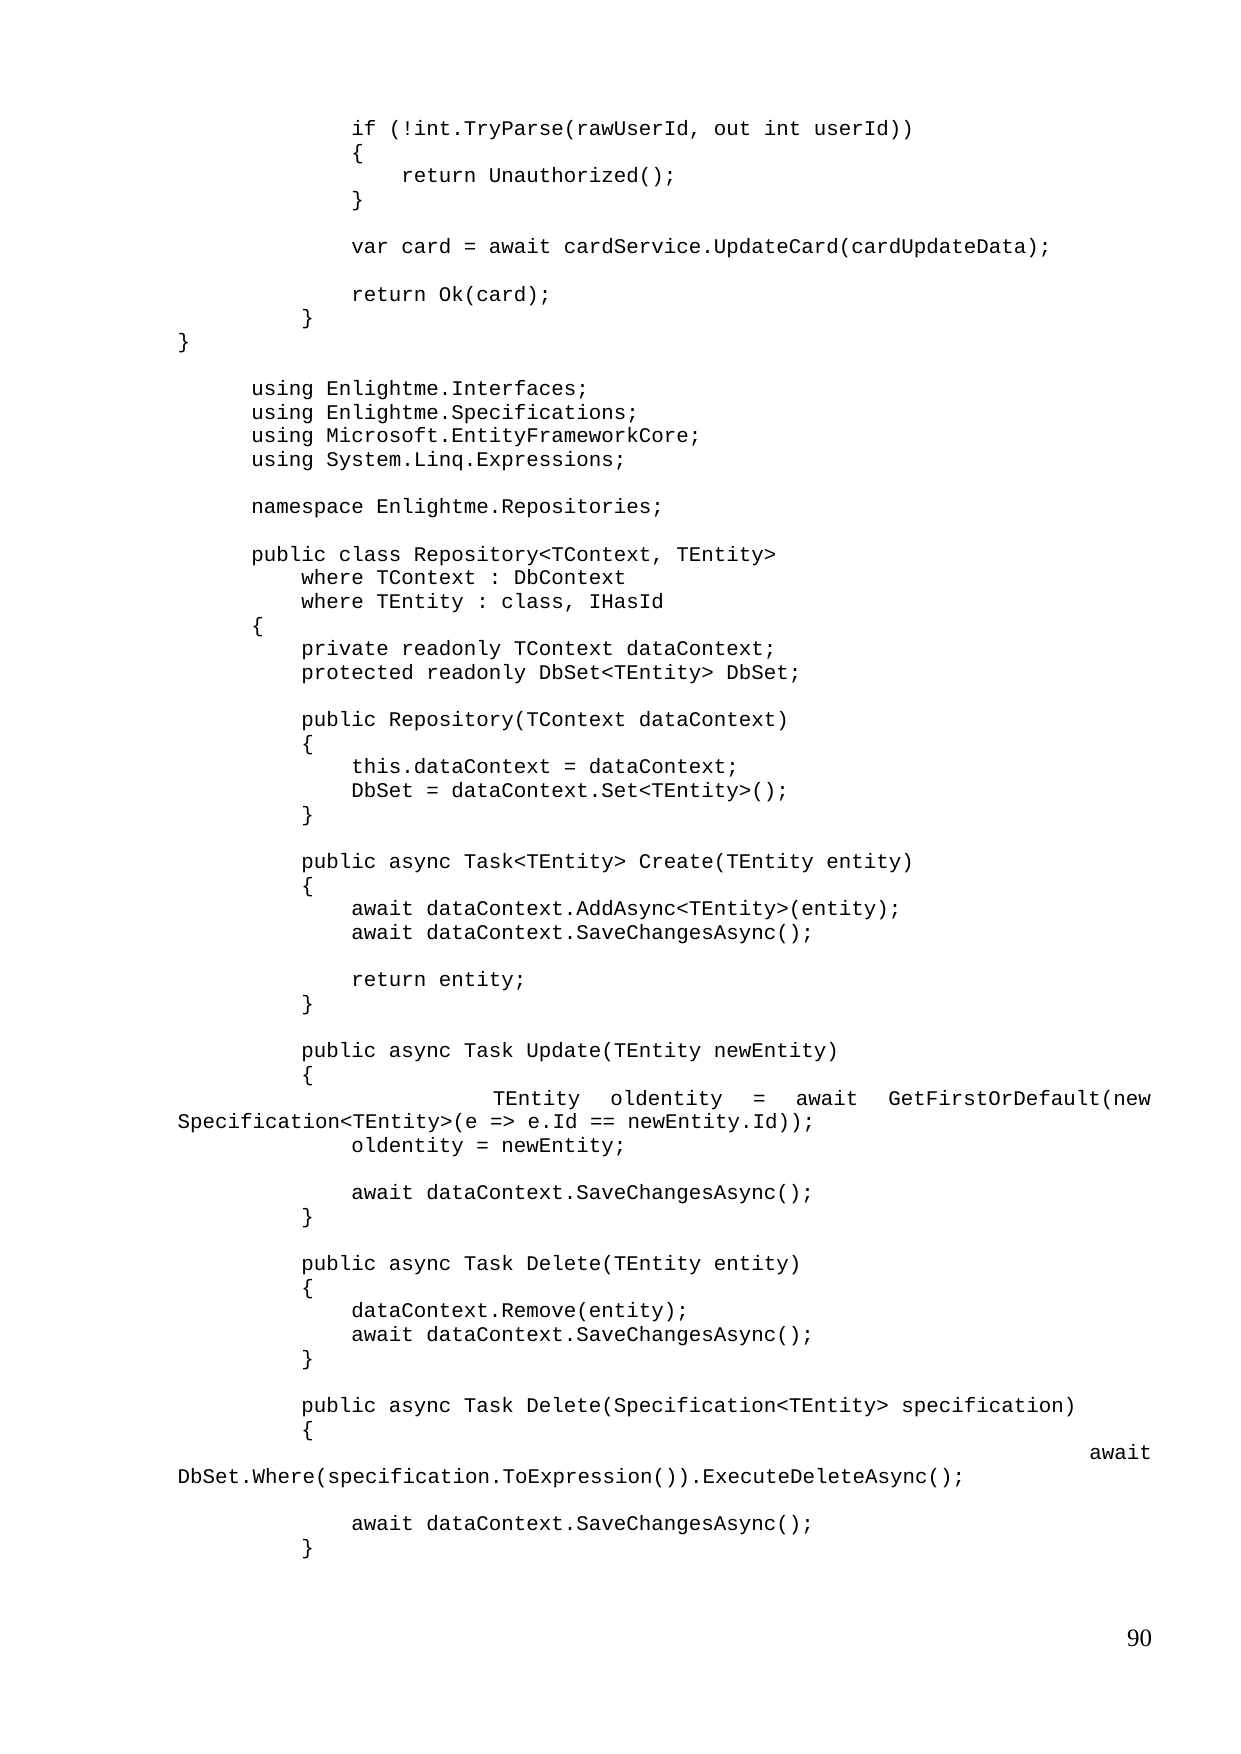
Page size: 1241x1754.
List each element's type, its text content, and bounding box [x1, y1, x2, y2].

text return Unauthorized(); [177, 165, 1152, 189]
text await dataContext.SaveChangesAsync(); [177, 1324, 1152, 1348]
text where TContext : DbContext [177, 567, 1152, 591]
text public async Task Delete(Specification<TEntity> specification) [177, 1395, 1152, 1419]
text var card = await cardService.UpdateCard(cardUpdateData); [177, 236, 1152, 260]
text using Microsoft.EntityFrameworkCore; [177, 426, 1152, 449]
text { [177, 1064, 1152, 1088]
text } [177, 189, 1152, 213]
text await dataContext.AddAsync<TEntity>(entity); [177, 898, 1152, 922]
text using Enlightme.Specifications; [177, 402, 1152, 426]
text using Enlightme.Interfaces; [177, 378, 1152, 402]
text namespace Enlightme.Repositories; [177, 496, 1152, 520]
text await DbSet.Where(specification.ToExpression()).ExecuteDeleteAsync(); [177, 1442, 1152, 1489]
text public async Task Update(TEntity newEntity) [177, 1040, 1152, 1064]
text public async Task Delete(TEntity entity) [177, 1253, 1152, 1277]
text { [177, 875, 1152, 898]
text { [177, 1419, 1152, 1442]
text } [177, 331, 1152, 354]
text dataContext.Remove(entity); [177, 1300, 1152, 1324]
text } [177, 1206, 1152, 1229]
text return Ok(card); [177, 284, 1152, 307]
text public class Repository<TContext, TEntity> [177, 544, 1152, 567]
text private readonly TContext dataContext; [177, 638, 1152, 662]
text } [177, 1537, 1152, 1561]
text return entity; [177, 969, 1152, 993]
text TEntity oldentity = await GetFirstOrDefault(new Specification<TEntity>(e => e.Id == newEntity.Id)); [177, 1088, 1152, 1135]
text where TEntity : class, IHasId [177, 591, 1152, 615]
text } [177, 993, 1152, 1017]
text if (!int.TryParse(rawUserId, out int userId)) [177, 118, 1152, 142]
text public Repository(TContext dataContext) [177, 709, 1152, 733]
text using System.Linq.Expressions; [177, 449, 1152, 473]
text } [177, 307, 1152, 331]
text { [177, 615, 1152, 638]
text protected readonly DbSet<TEntity> DbSet; [177, 662, 1152, 686]
text } [177, 804, 1152, 827]
text await dataContext.SaveChangesAsync(); [177, 1513, 1152, 1537]
text } [177, 1348, 1152, 1371]
text public async Task<TEntity> Create(TEntity entity) [177, 851, 1152, 875]
text await dataContext.SaveChangesAsync(); [177, 922, 1152, 946]
text this.dataContext = dataContext; [177, 757, 1152, 780]
text { [177, 733, 1152, 757]
text oldentity = newEntity; [177, 1135, 1152, 1158]
text DbSet = dataContext.Set<TEntity>(); [177, 780, 1152, 804]
text await dataContext.SaveChangesAsync(); [177, 1182, 1152, 1206]
text { [177, 142, 1152, 165]
text { [177, 1277, 1152, 1300]
